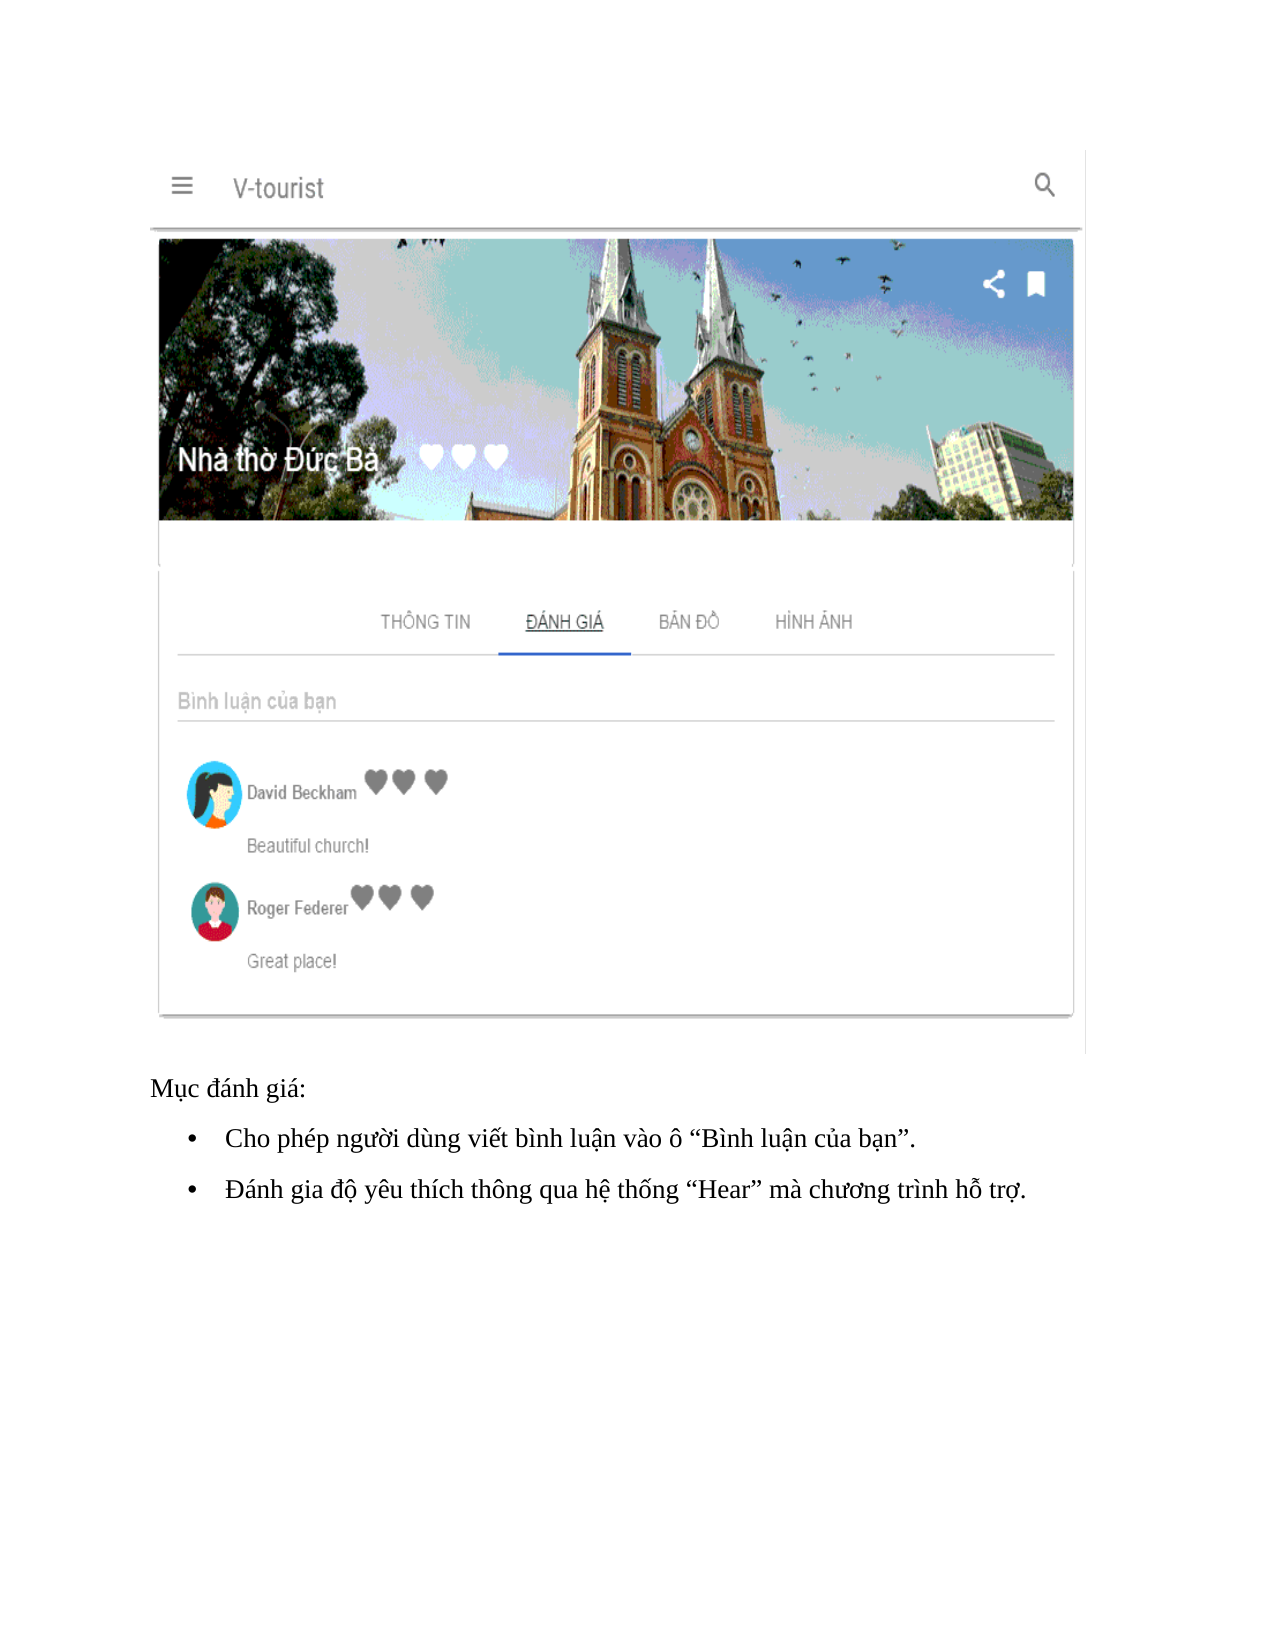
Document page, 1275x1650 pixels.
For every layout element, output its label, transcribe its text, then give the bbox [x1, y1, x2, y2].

text Mục đánh giá: [150, 1072, 1125, 1103]
list Đánh gia độ yêu thích thông qua hệ thống “Hear” mà chương trình hỗ trợ. [187, 1173, 1125, 1204]
picture [150, 150, 1086, 1054]
list Cho phép người dùng viết bình luận vào ô “Bình luận của bạn”. [187, 1122, 1125, 1153]
